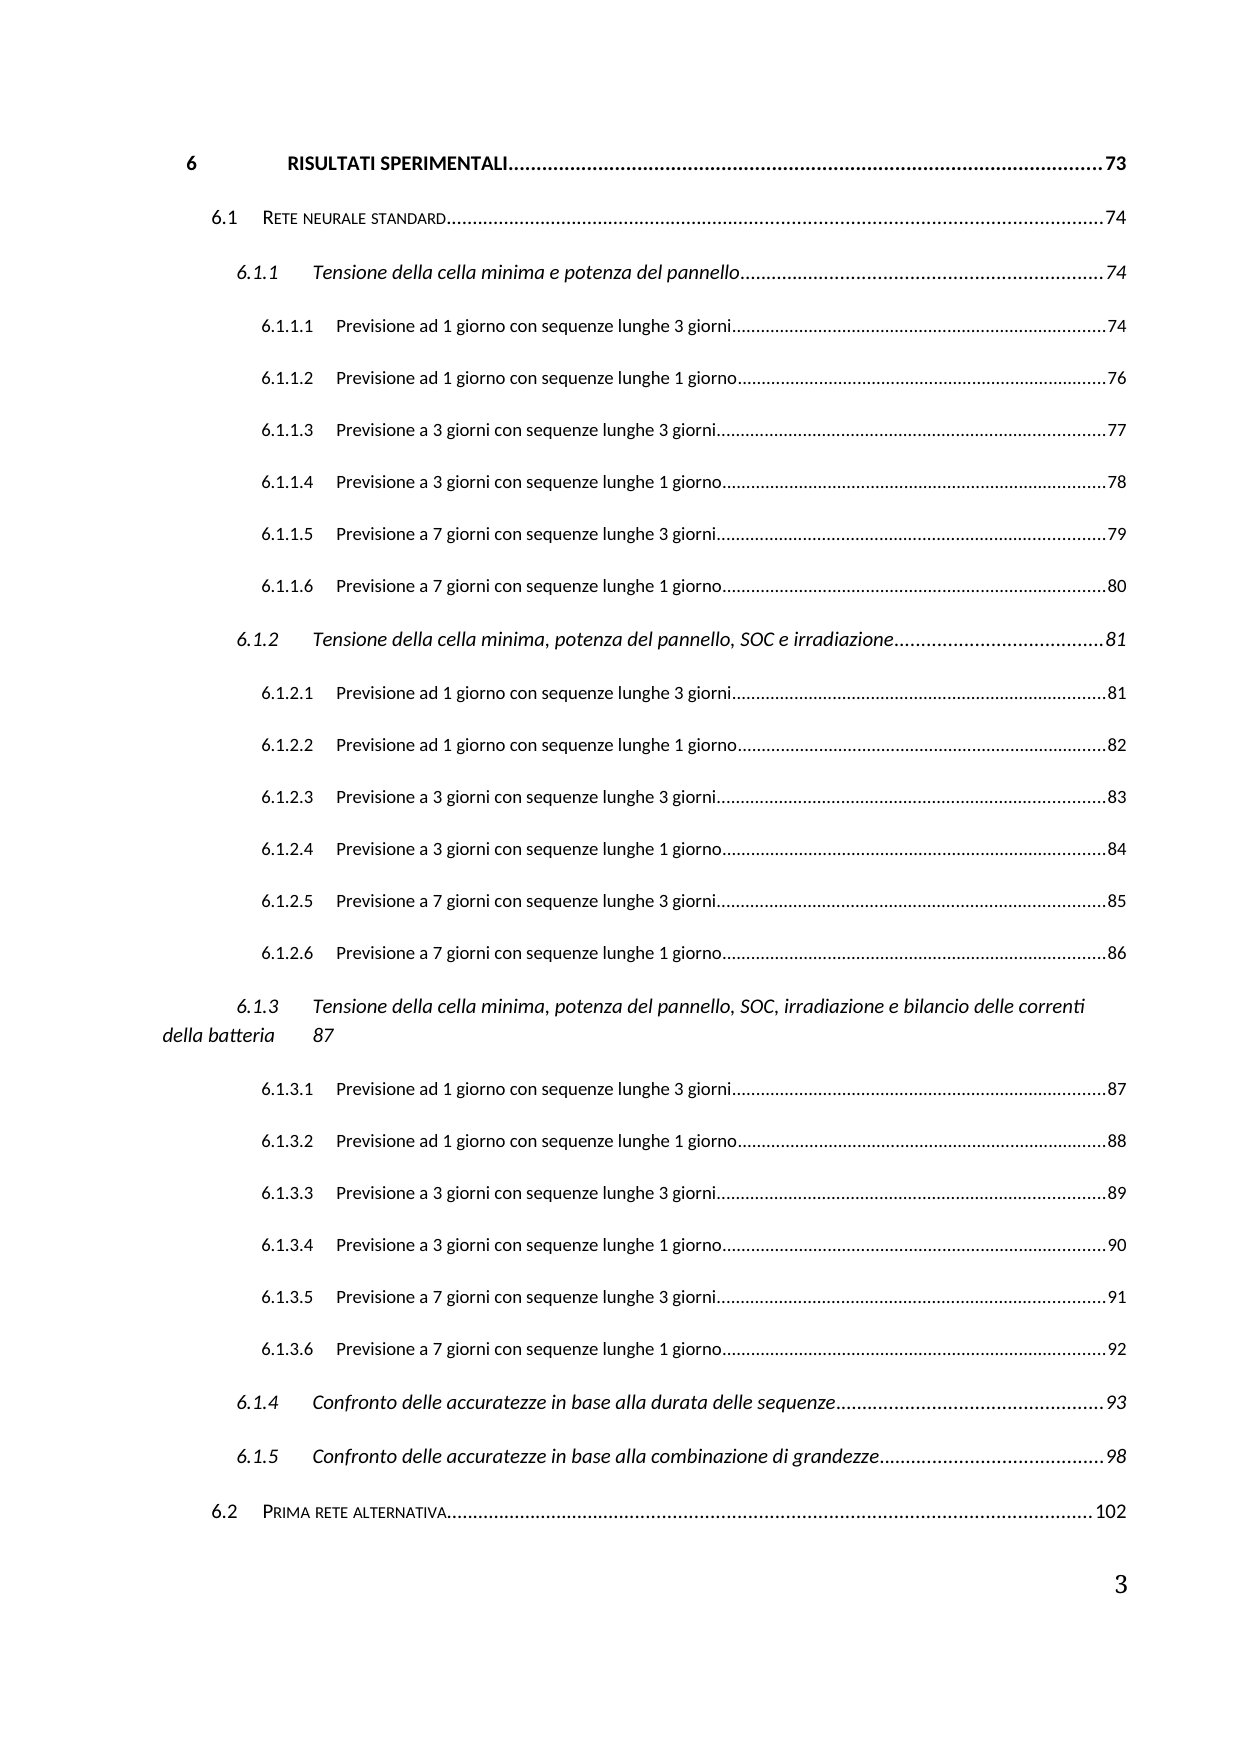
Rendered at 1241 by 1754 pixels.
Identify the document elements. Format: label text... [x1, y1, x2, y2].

text 6.1.1.2 Previsione ad 1 giorno con sequenze lunghe 1 giorno 76 [187, 366, 1128, 389]
text 6.1.3 Tensione della cella minima, potenza del pannello, SOC, irradiazione e bilancio delle correnti della batteria 87 [162, 993, 1128, 1048]
text 6.1.1.5 Previsione a 7 giorni con sequenze lunghe 3 giorni 79 [187, 522, 1128, 545]
text 6.1.3.2 Previsione ad 1 giorno con sequenze lunghe 1 giorno 88 [187, 1129, 1128, 1152]
text 6 Risultati sperimentali 73 [112, 150, 1128, 175]
text 6.1.3.3 Previsione a 3 giorni con sequenze lunghe 3 giorni 89 [187, 1181, 1128, 1204]
text 6.1.1 Tensione della cella minima e potenza del pannello 74 [162, 259, 1128, 284]
text 6.1 Rete neurale standard 74 [137, 204, 1128, 230]
text 6.1.2.4 Previsione a 3 giorni con sequenze lunghe 1 giorno 84 [187, 837, 1128, 860]
text 6.1.5 Confronto delle accuratezze in base alla combinazione di grandezze 98 [162, 1444, 1128, 1469]
text 6.1.3.6 Previsione a 7 giorni con sequenze lunghe 1 giorno 92 [187, 1337, 1128, 1360]
text 6.2 Prima rete alternativa 102 [137, 1498, 1128, 1524]
text 6.1.1.1 Previsione ad 1 giorno con sequenze lunghe 3 giorni 74 [187, 314, 1128, 337]
text 6.1.4 Confronto delle accuratezze in base alla durata delle sequenze 93 [162, 1389, 1128, 1414]
text 6.1.2.6 Previsione a 7 giorni con sequenze lunghe 1 giorno 86 [187, 941, 1128, 964]
text 6.1.3.5 Previsione a 7 giorni con sequenze lunghe 3 giorni 91 [187, 1285, 1128, 1308]
text 6.1.2.1 Previsione ad 1 giorno con sequenze lunghe 3 giorni 81 [187, 681, 1128, 704]
text 6.1.1.4 Previsione a 3 giorni con sequenze lunghe 1 giorno 78 [187, 470, 1128, 493]
text 6.1.2.5 Previsione a 7 giorni con sequenze lunghe 3 giorni 85 [187, 889, 1128, 912]
text 6.1.1.3 Previsione a 3 giorni con sequenze lunghe 3 giorni 77 [187, 418, 1128, 441]
text 6.1.3.4 Previsione a 3 giorni con sequenze lunghe 1 giorno 90 [187, 1233, 1128, 1256]
text 6.1.3.1 Previsione ad 1 giorno con sequenze lunghe 3 giorni 87 [187, 1077, 1128, 1099]
text 6.1.1.6 Previsione a 7 giorni con sequenze lunghe 1 giorno 80 [187, 574, 1128, 597]
text 6.1.2.3 Previsione a 3 giorni con sequenze lunghe 3 giorni 83 [187, 785, 1128, 808]
text 6.1.2 Tensione della cella minima, potenza del pannello, SOC e irradiazione 81 [162, 626, 1128, 652]
text 6.1.2.2 Previsione ad 1 giorno con sequenze lunghe 1 giorno 82 [187, 733, 1128, 756]
